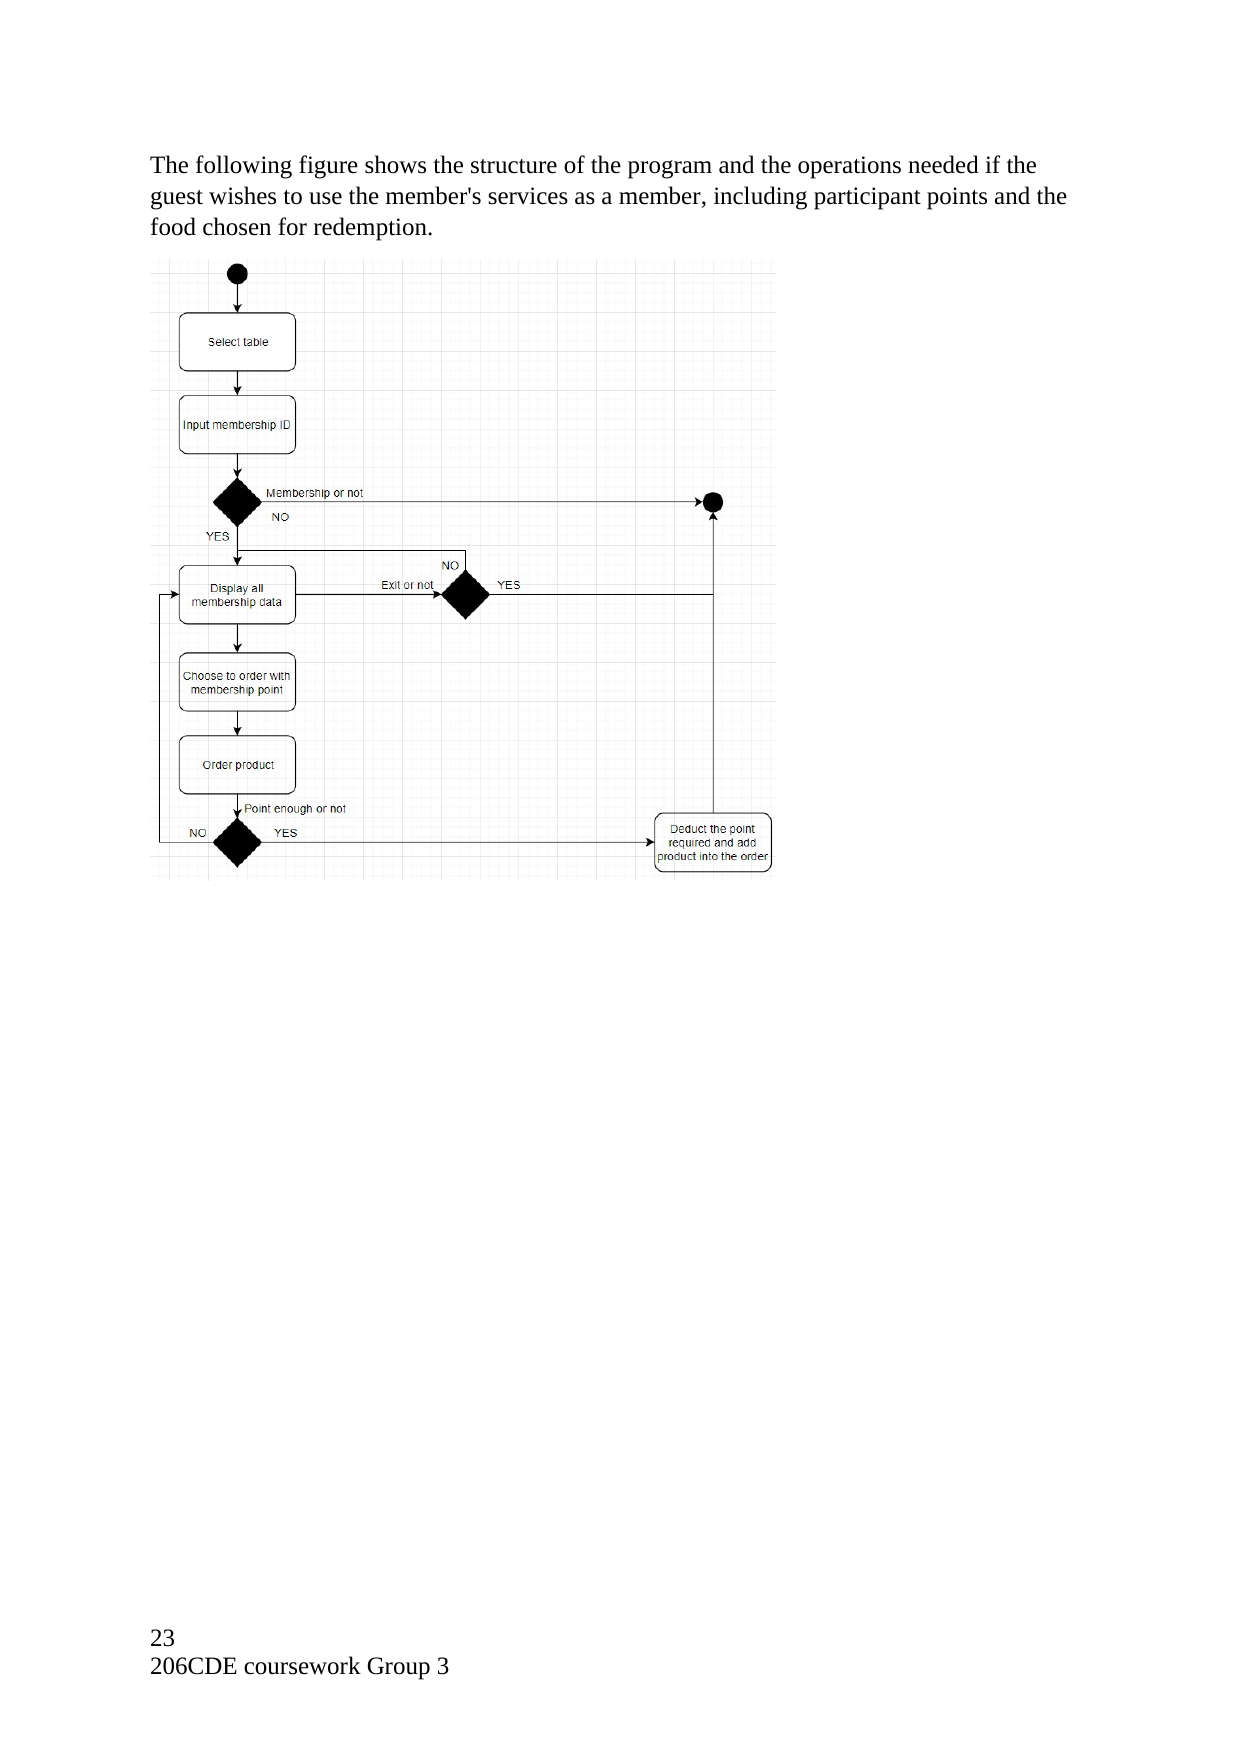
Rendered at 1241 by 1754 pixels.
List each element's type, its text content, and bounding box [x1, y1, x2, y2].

text The following figure shows the structure of the program and the operations needed if the guest wishes to use the member's services as a member, including participant points and the food chosen for redemption. [150, 150, 1090, 241]
picture [150, 259, 777, 881]
